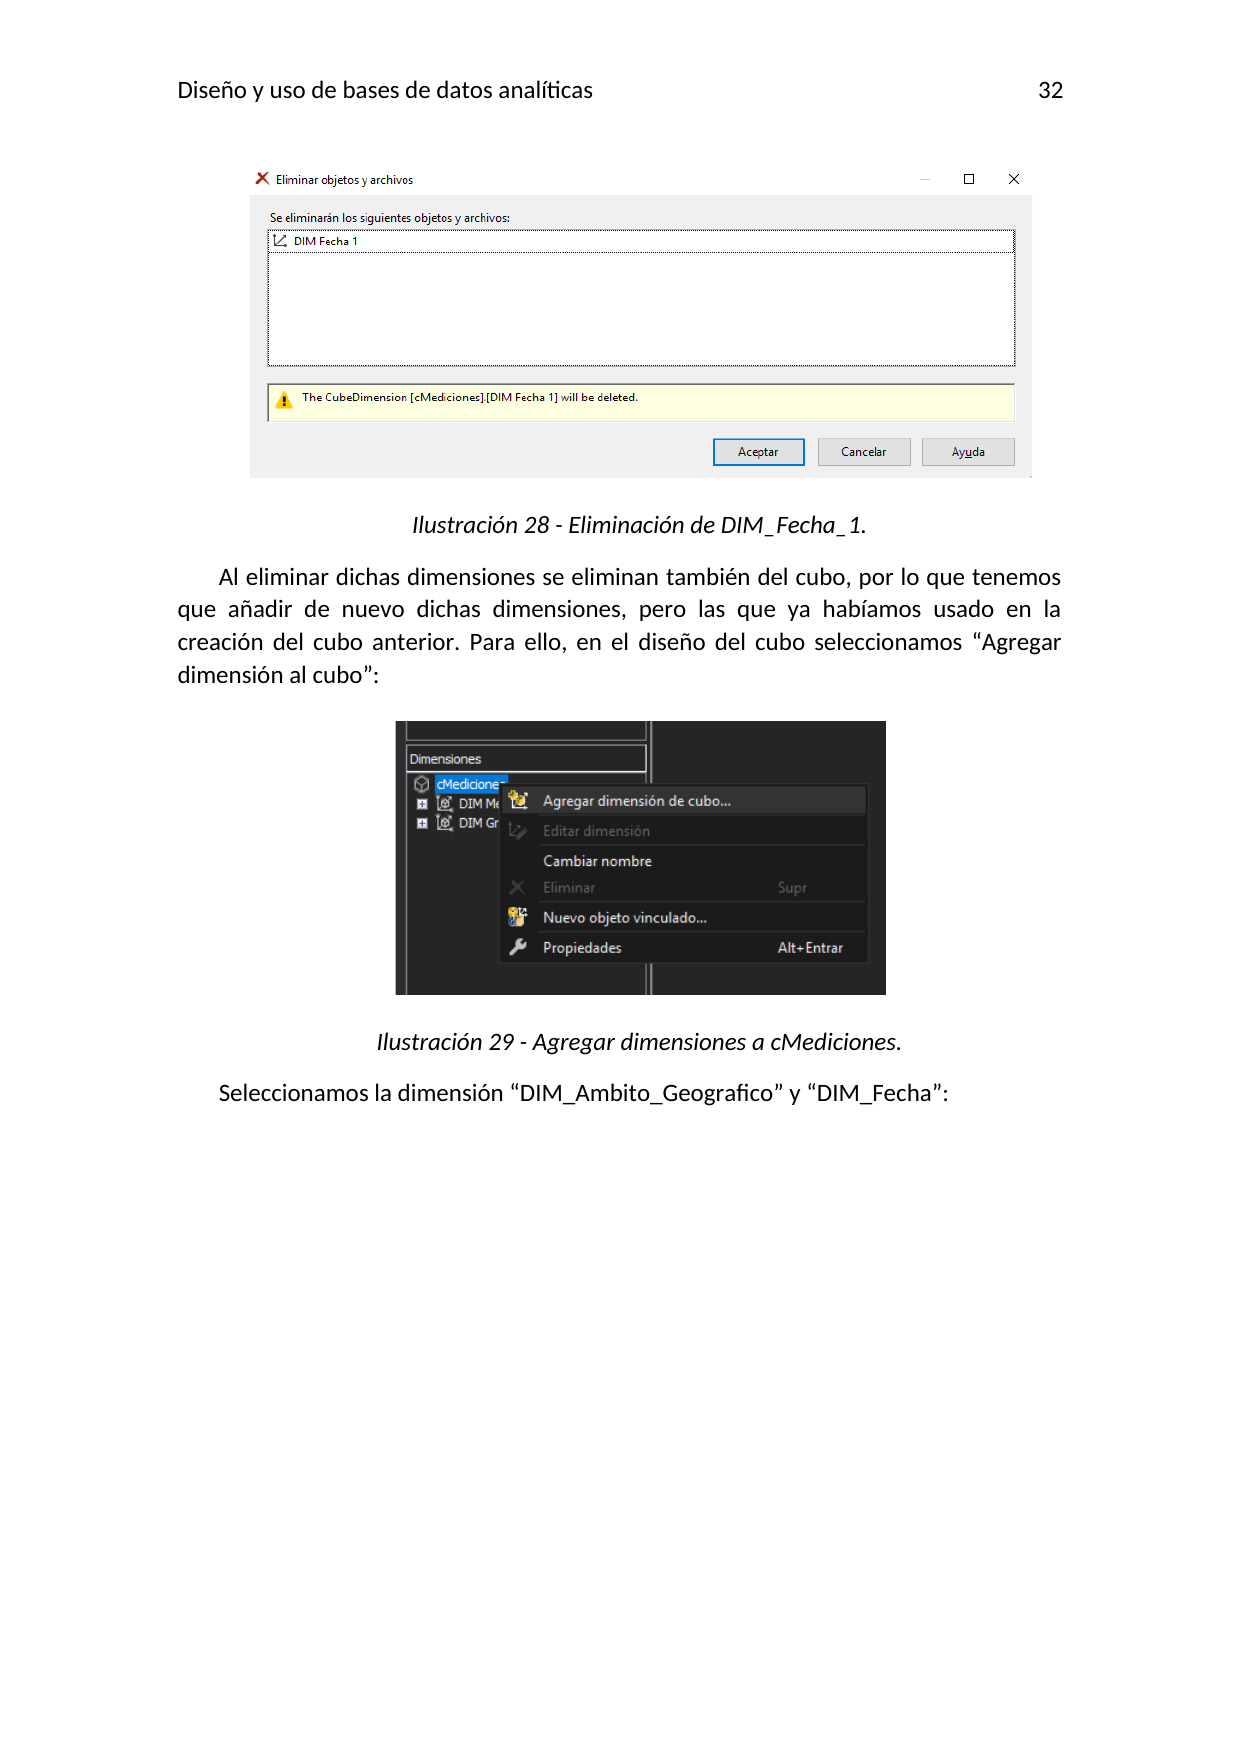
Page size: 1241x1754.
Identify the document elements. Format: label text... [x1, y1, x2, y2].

picture [395, 721, 886, 995]
text Seleccionamos la dimensión “DIM_Ambito_Geografico” y “DIM_Fecha”: [177, 1077, 1063, 1108]
picture [249, 165, 1033, 478]
text Al eliminar dichas dimensiones se eliminan también del cubo, por lo que tenemos que añadir de nuevo dichas dimensiones, pero las que ya habíamos usado en la creación del cubo anterior. Para ello, en el diseño del cubo seleccionamos “Agregar dimensión al cubo”: [177, 561, 1063, 690]
